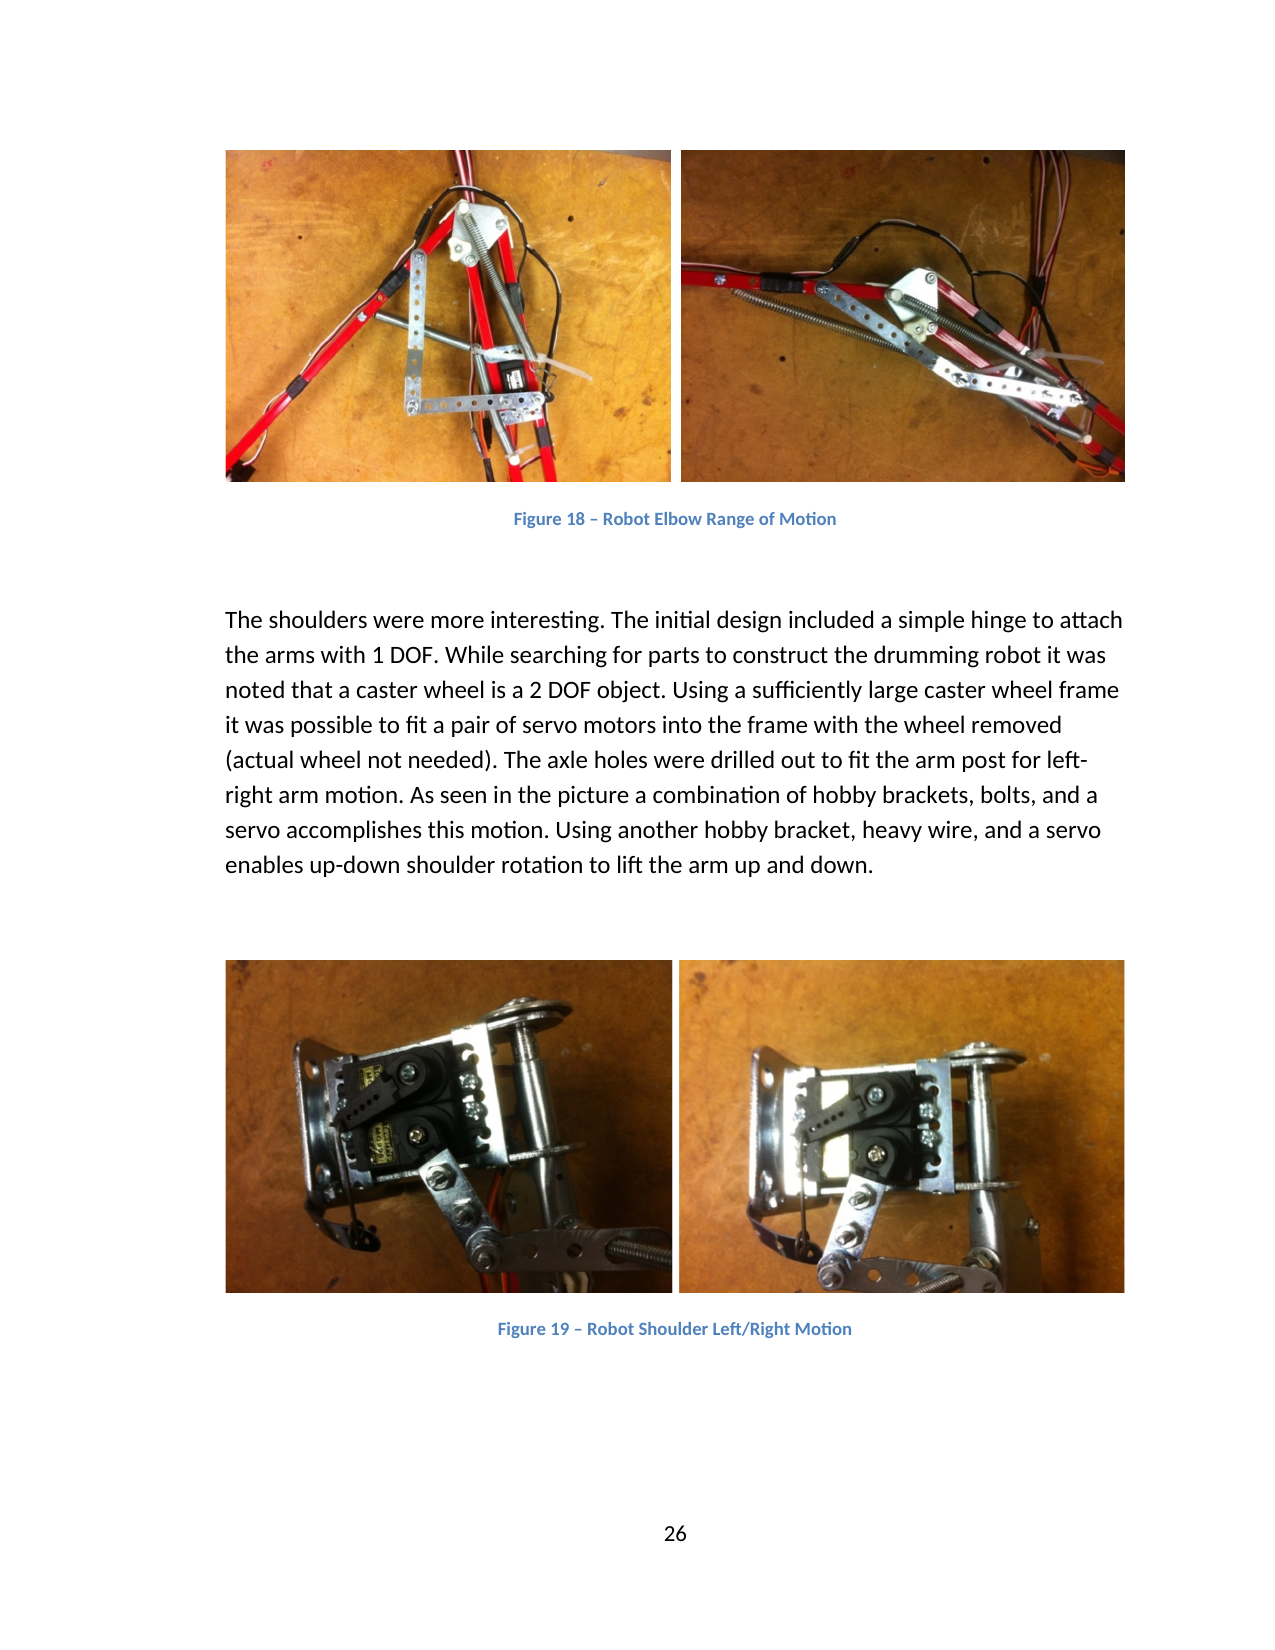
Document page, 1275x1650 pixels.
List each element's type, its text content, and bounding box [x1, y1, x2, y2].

text Figure 19 – Robot Shoulder Left/Right Motion [225, 1317, 1125, 1340]
picture [225, 960, 1125, 1293]
text Figure 18 – Robot Elbow Range of Motion [225, 507, 1125, 529]
picture [225, 150, 1125, 482]
text The shoulders were more interesting. The initial design included a simple hinge to attach the arms with 1 DOF. While searching for parts to construct the drumming robot it was noted that a caster wheel is a 2 DOF object. Using a sufficiently large caster wheel frame it was possible to fit a pair of servo motors into the frame with the wheel removed (actual wheel not needed). The axle holes were drilled out to fit the arm post for left-right arm motion. As seen in the picture a combination of hobby brackets, bolts, and a servo accomplishes this motion. Using another hobby bracket, heavy wire, and a servo enables up-down shoulder rotation to lift the arm up and down. [225, 604, 1125, 879]
